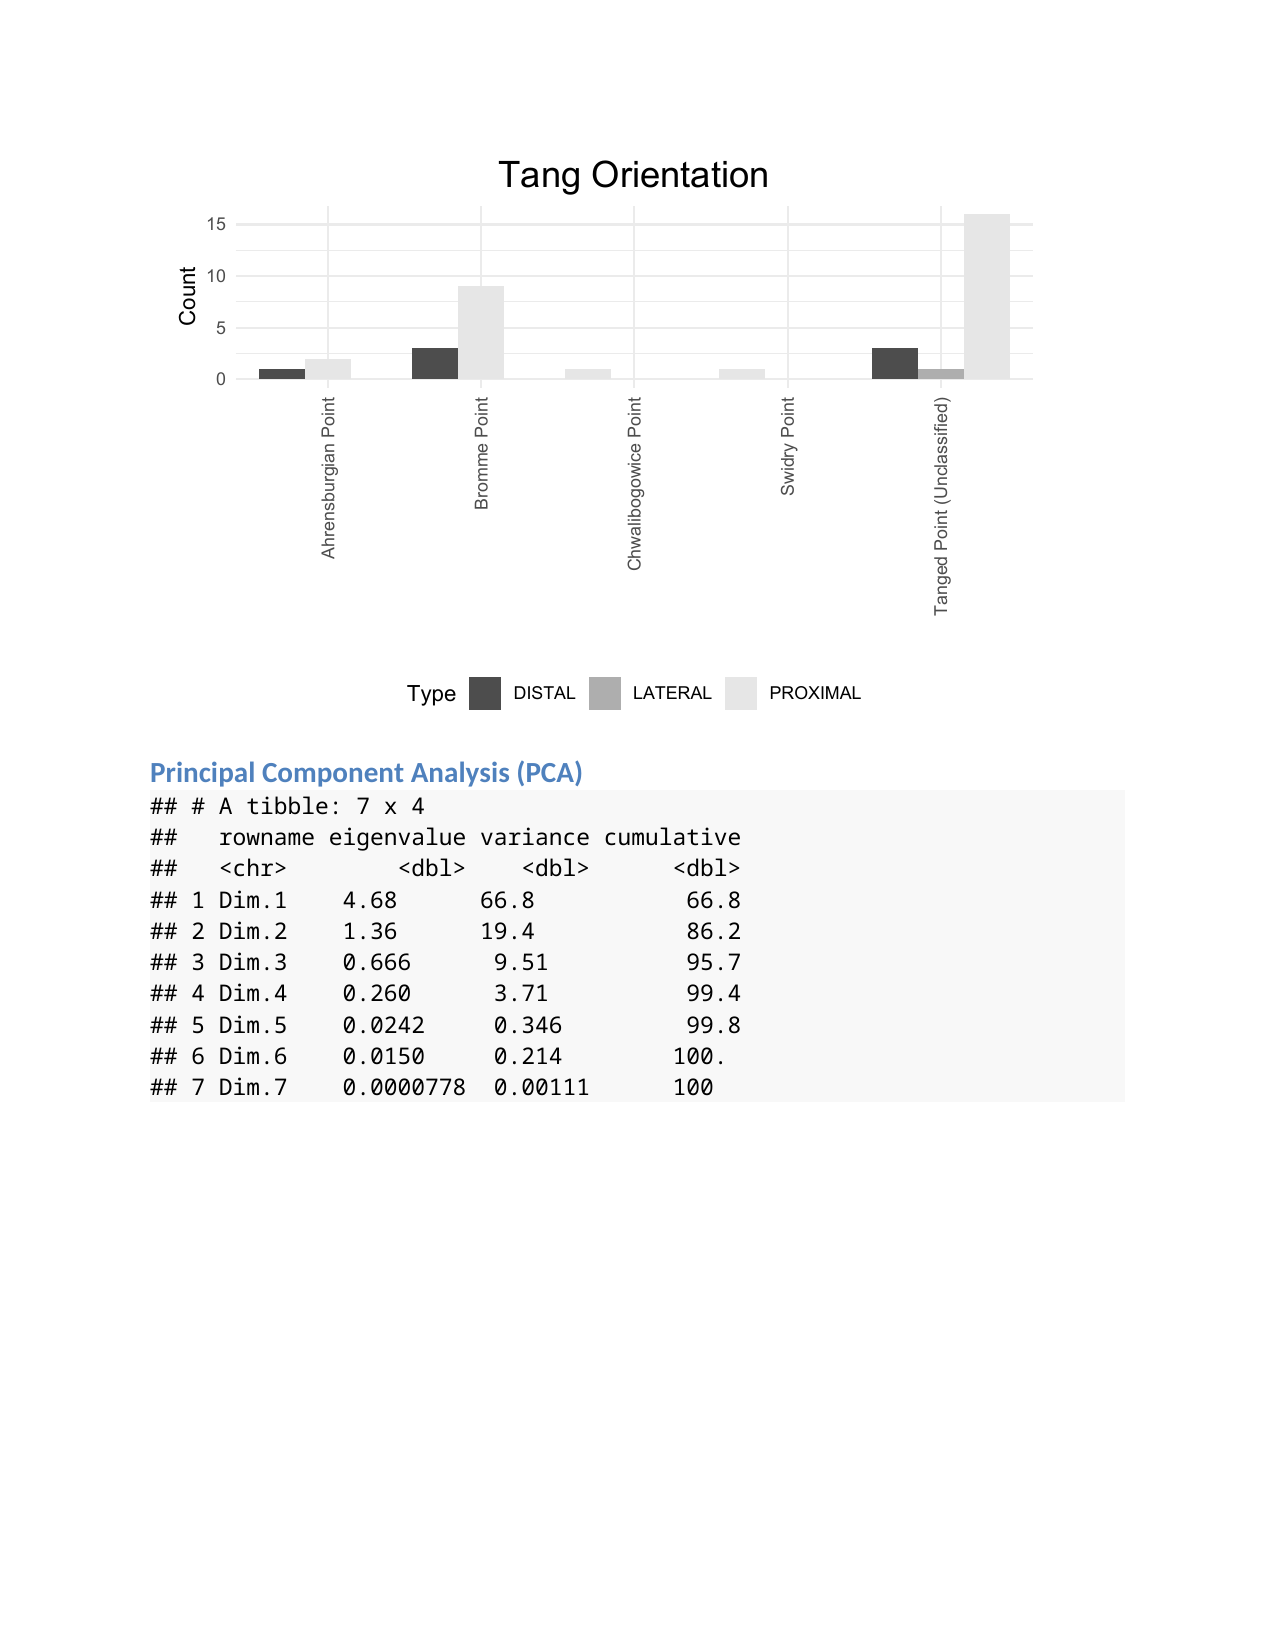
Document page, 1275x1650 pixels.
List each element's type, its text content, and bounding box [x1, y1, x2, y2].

subtitle Principal Component Analysis (PCA) [150, 754, 1125, 790]
text ## # A tibble: 7 x 4 ## rowname eigenvalue variance cumulative ## <chr> <dbl> <dbl> <dbl> ## 1 Dim.1 4.68 66.8 66.8 ## 2 Dim.2 1.36 19.4 86.2 ## 3 Dim.3 0.666 9.51 95.7 ## 4 Dim.4 0.260 3.71 99.4 ## 5 Dim.5 0.0242 0.346 99.8 ## 6 Dim.6 0.0150 0.214 100. ## 7 Dim.7 0.0000778 0.00111 100 [150, 790, 1125, 1102]
